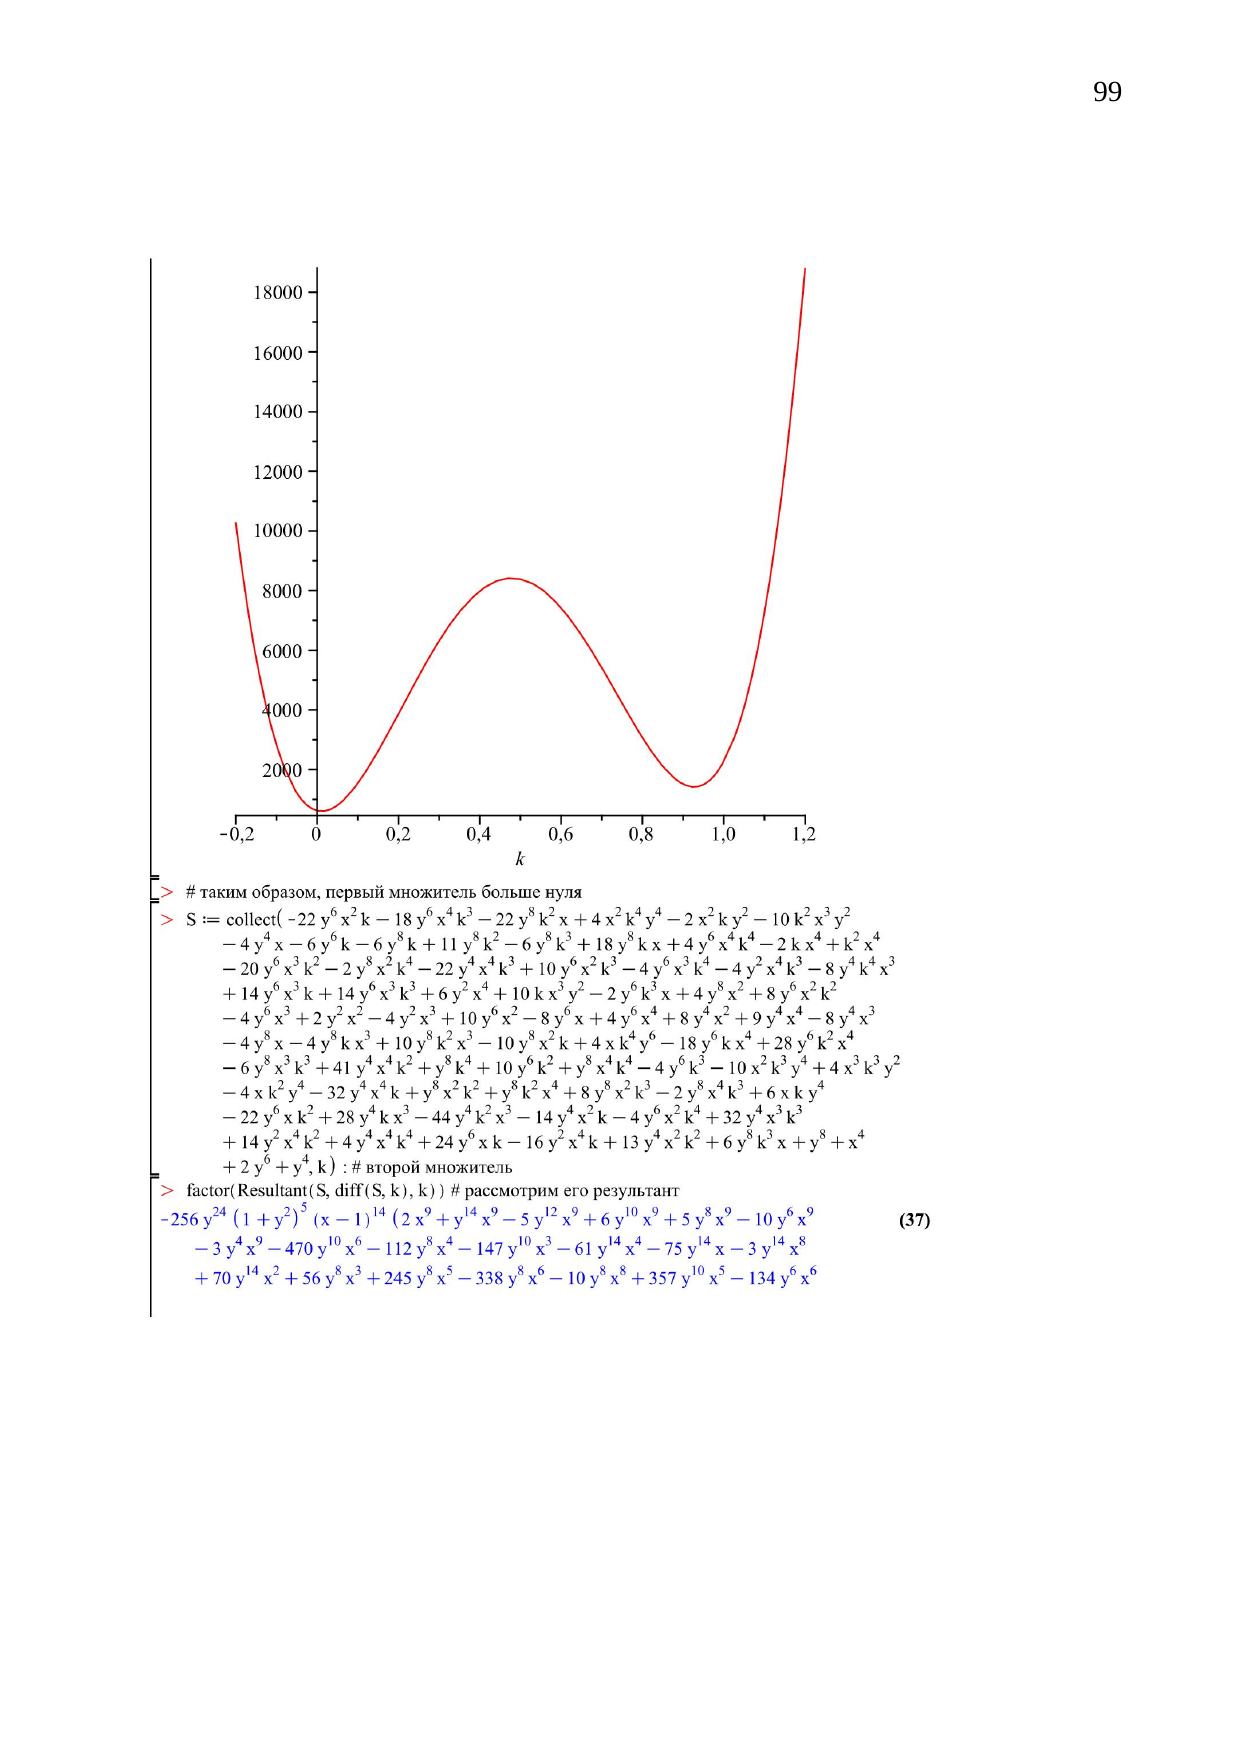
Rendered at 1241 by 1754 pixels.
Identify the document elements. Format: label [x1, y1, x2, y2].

picture [59, 118, 1004, 1456]
